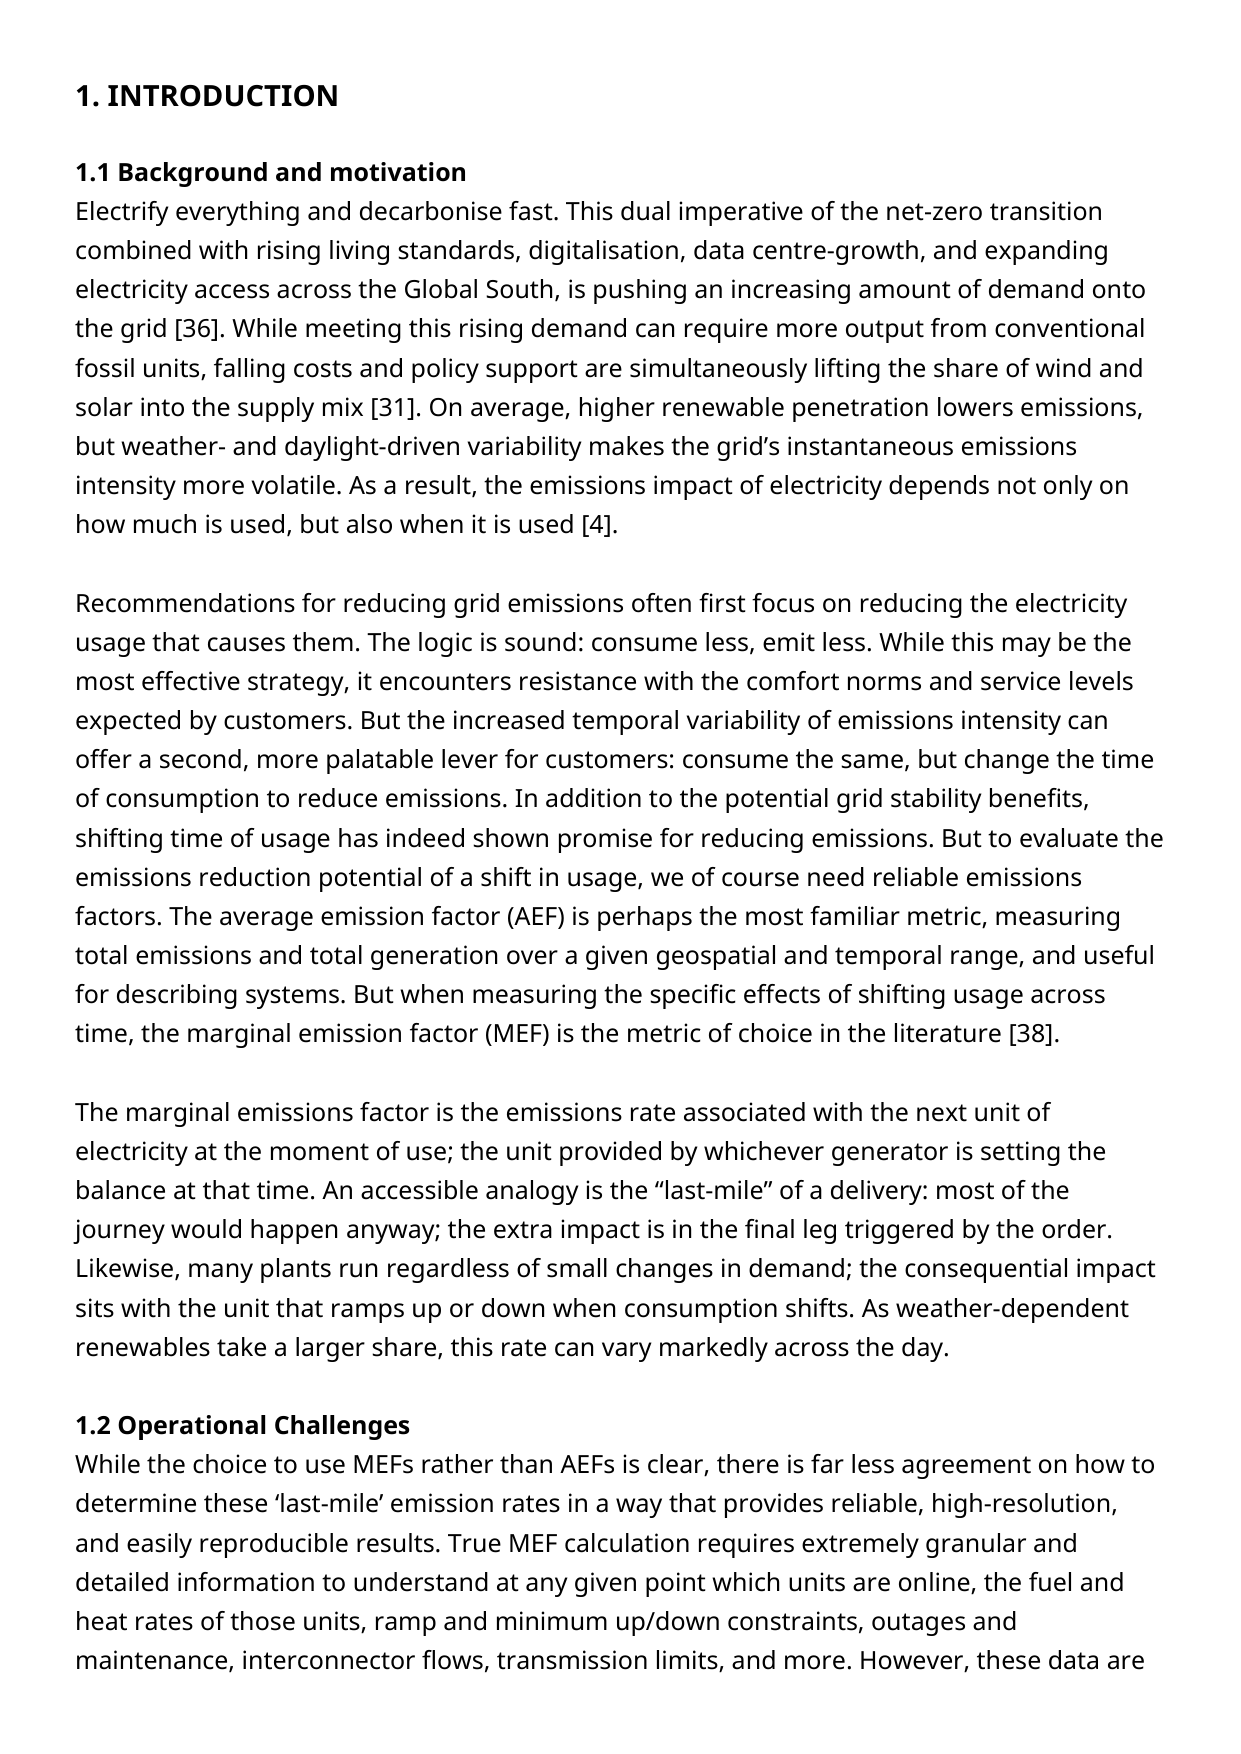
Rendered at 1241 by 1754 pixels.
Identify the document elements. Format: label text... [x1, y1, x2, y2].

text 1. INTRODUCTION [75, 75, 1165, 115]
text Electrify everything and decarbonise fast. This dual imperative of the net-zero transition combined with rising living standards, digitalisation, data centre-growth, and expanding electricity access across the Global South, is pushing an increasing amount of demand onto the grid [36]. While meeting this rising demand can require more output from conventional fossil units, falling costs and policy support are simultaneously lifting the share of wind and solar into the supply mix [31]. On average, higher renewable penetration lowers emissions, but weather- and daylight-driven variability makes the grid’s instantaneous emissions intensity more volatile. As a result, the emissions impact of electricity depends not only on how much is used, but also when it is used [4]. [75, 194, 1165, 541]
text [75, 1447, 1165, 1677]
text 1.1 Background and motivation [75, 154, 1165, 188]
text Recommendations for reducing grid emissions often first focus on reducing the electricity usage that causes them. The logic is sound: consume less, emit less. While this may be the most effective strategy, it encounters resistance with the comfort norms and service levels expected by customers. But the increased temporal variability of emissions intensity can offer a second, more palatable lever for customers: consume the same, but change the time of consumption to reduce emissions. In addition to the potential grid stability benefits, shifting time of usage has indeed shown promise for reducing emissions. But to evaluate the emissions reduction potential of a shift in usage, we of course need reliable emissions factors. The average emission factor (AEF) is perhaps the most familiar metric, measuring total emissions and total generation over a given geospatial and temporal range, and useful for describing systems. But when measuring the specific effects of shifting usage across time, the marginal emission factor (MEF) is the metric of choice in the literature [38]. [75, 585, 1165, 1050]
text 1.2 Operational Challenges [75, 1408, 1165, 1442]
text The marginal emissions factor is the emissions rate associated with the next unit of electricity at the moment of use; the unit provided by whichever generator is setting the balance at that time. An accessible analogy is the “last-mile” of a delivery: most of the journey would happen anyway; the extra impact is in the final leg triggered by the order. Likewise, many plants run regardless of small changes in demand; the consequential impact sits with the unit that ramps up or down when consumption shifts. As weather-dependent renewables take a larger share, this rate can vary markedly across the day. [75, 1094, 1165, 1363]
